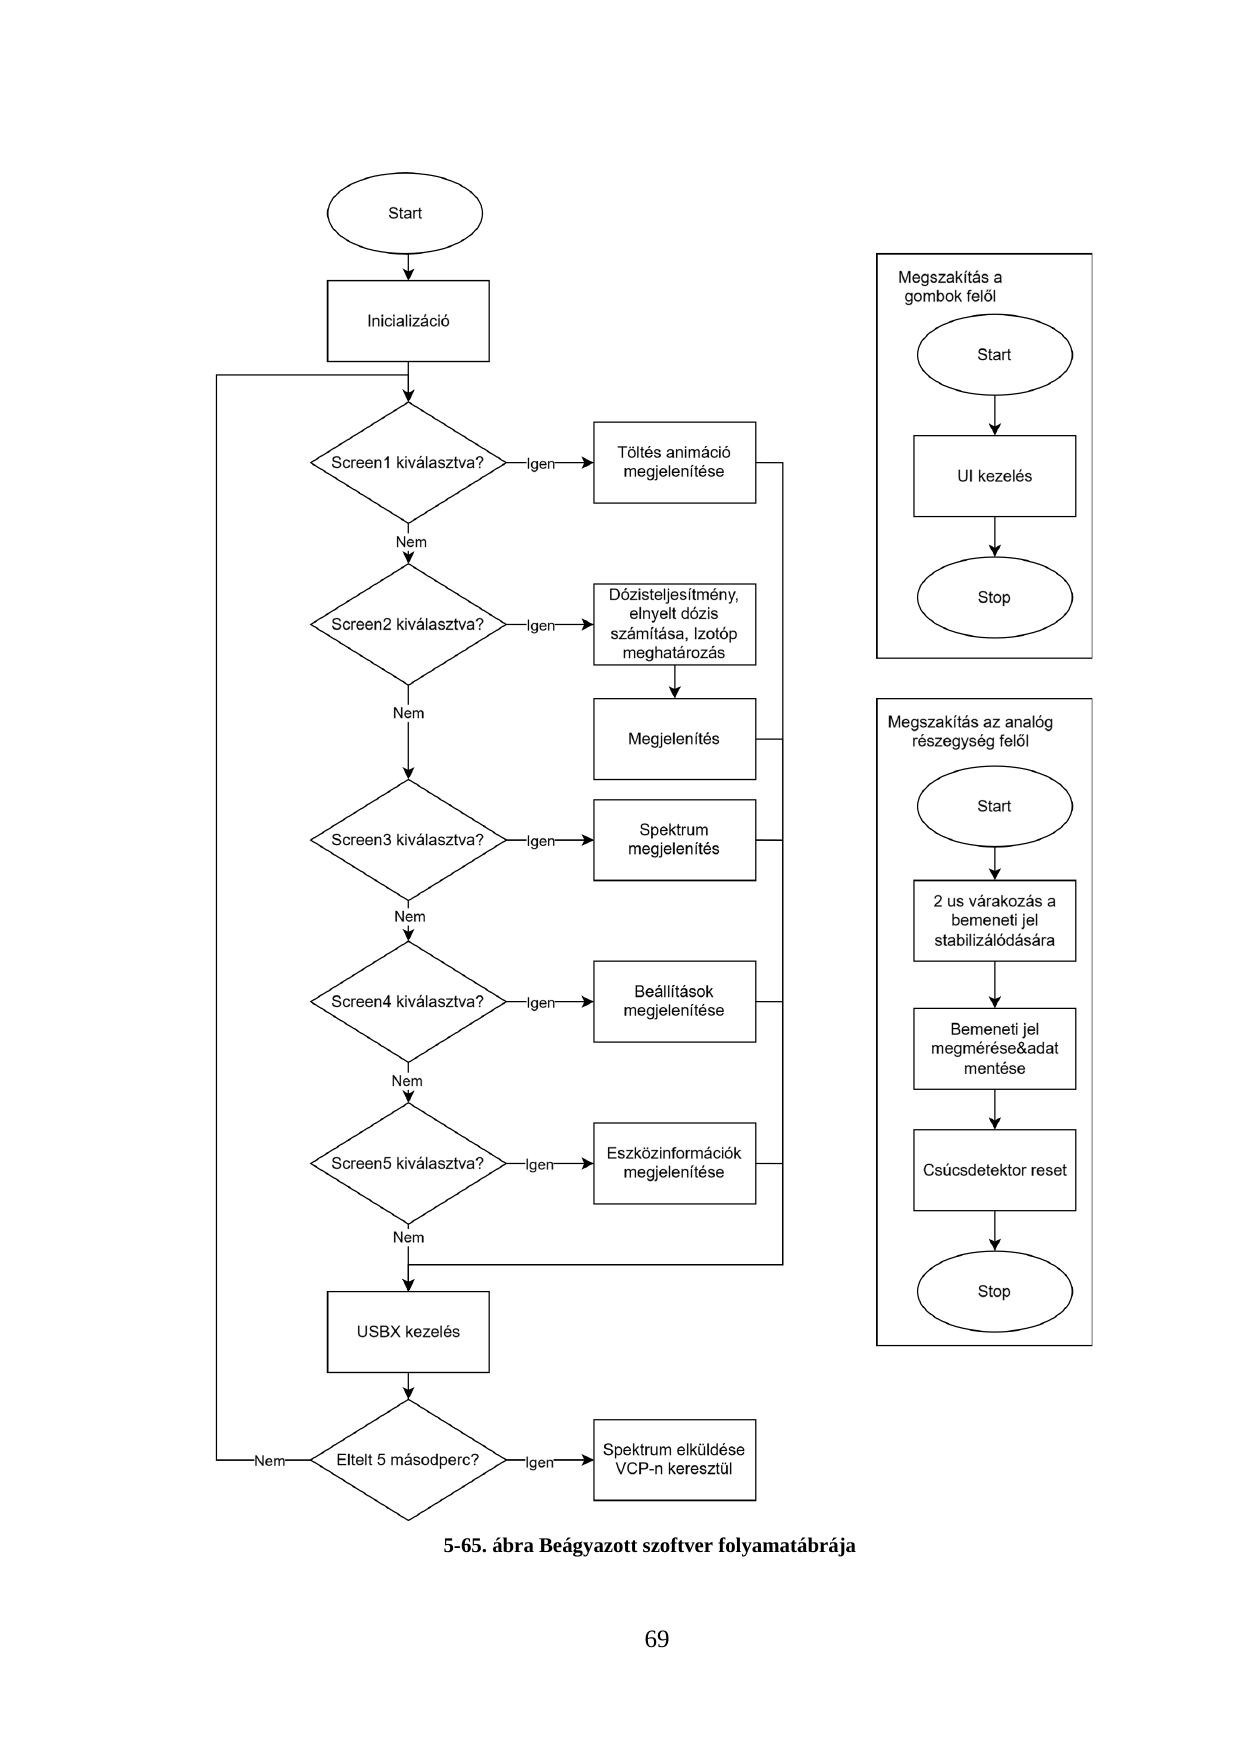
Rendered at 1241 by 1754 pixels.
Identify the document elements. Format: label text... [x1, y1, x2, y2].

picture [206, 172, 1093, 1521]
